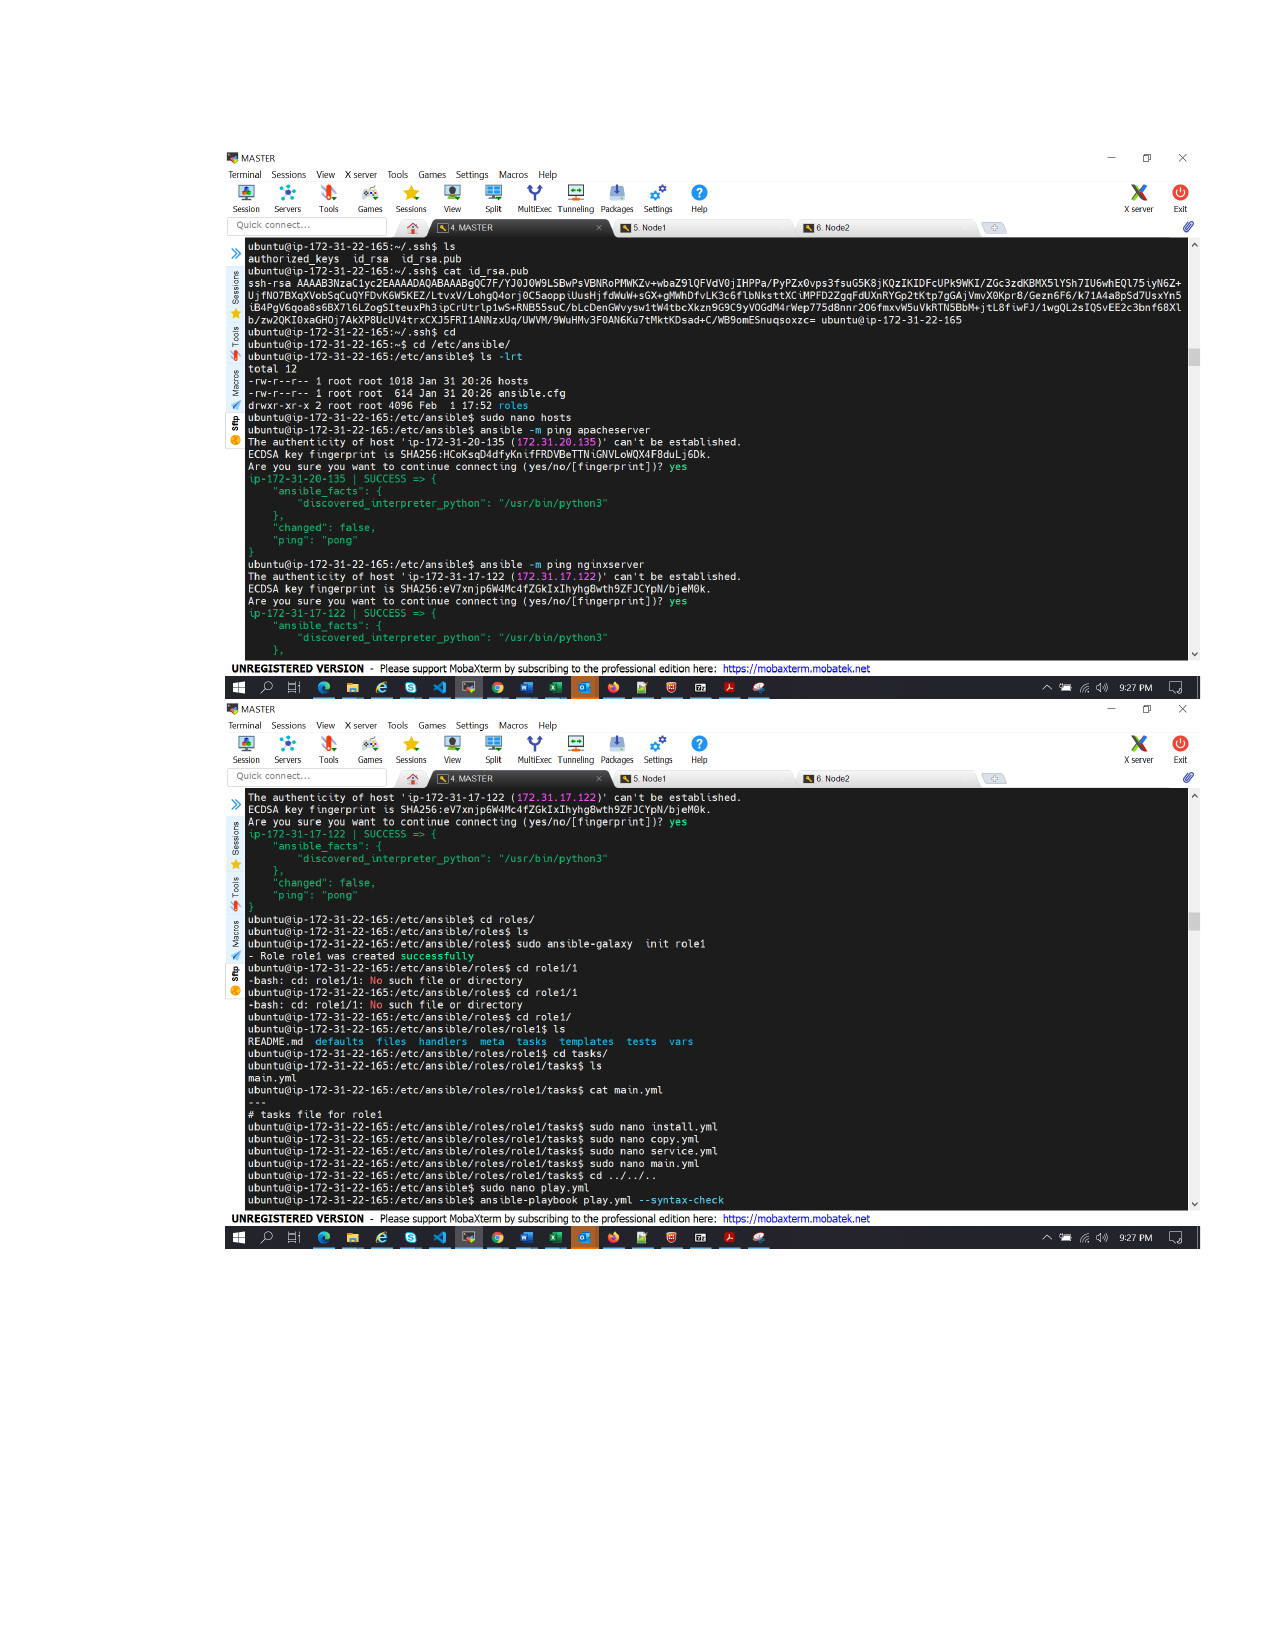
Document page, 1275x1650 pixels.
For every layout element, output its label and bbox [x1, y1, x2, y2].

picture [225, 700, 1200, 1249]
picture [225, 150, 1200, 699]
